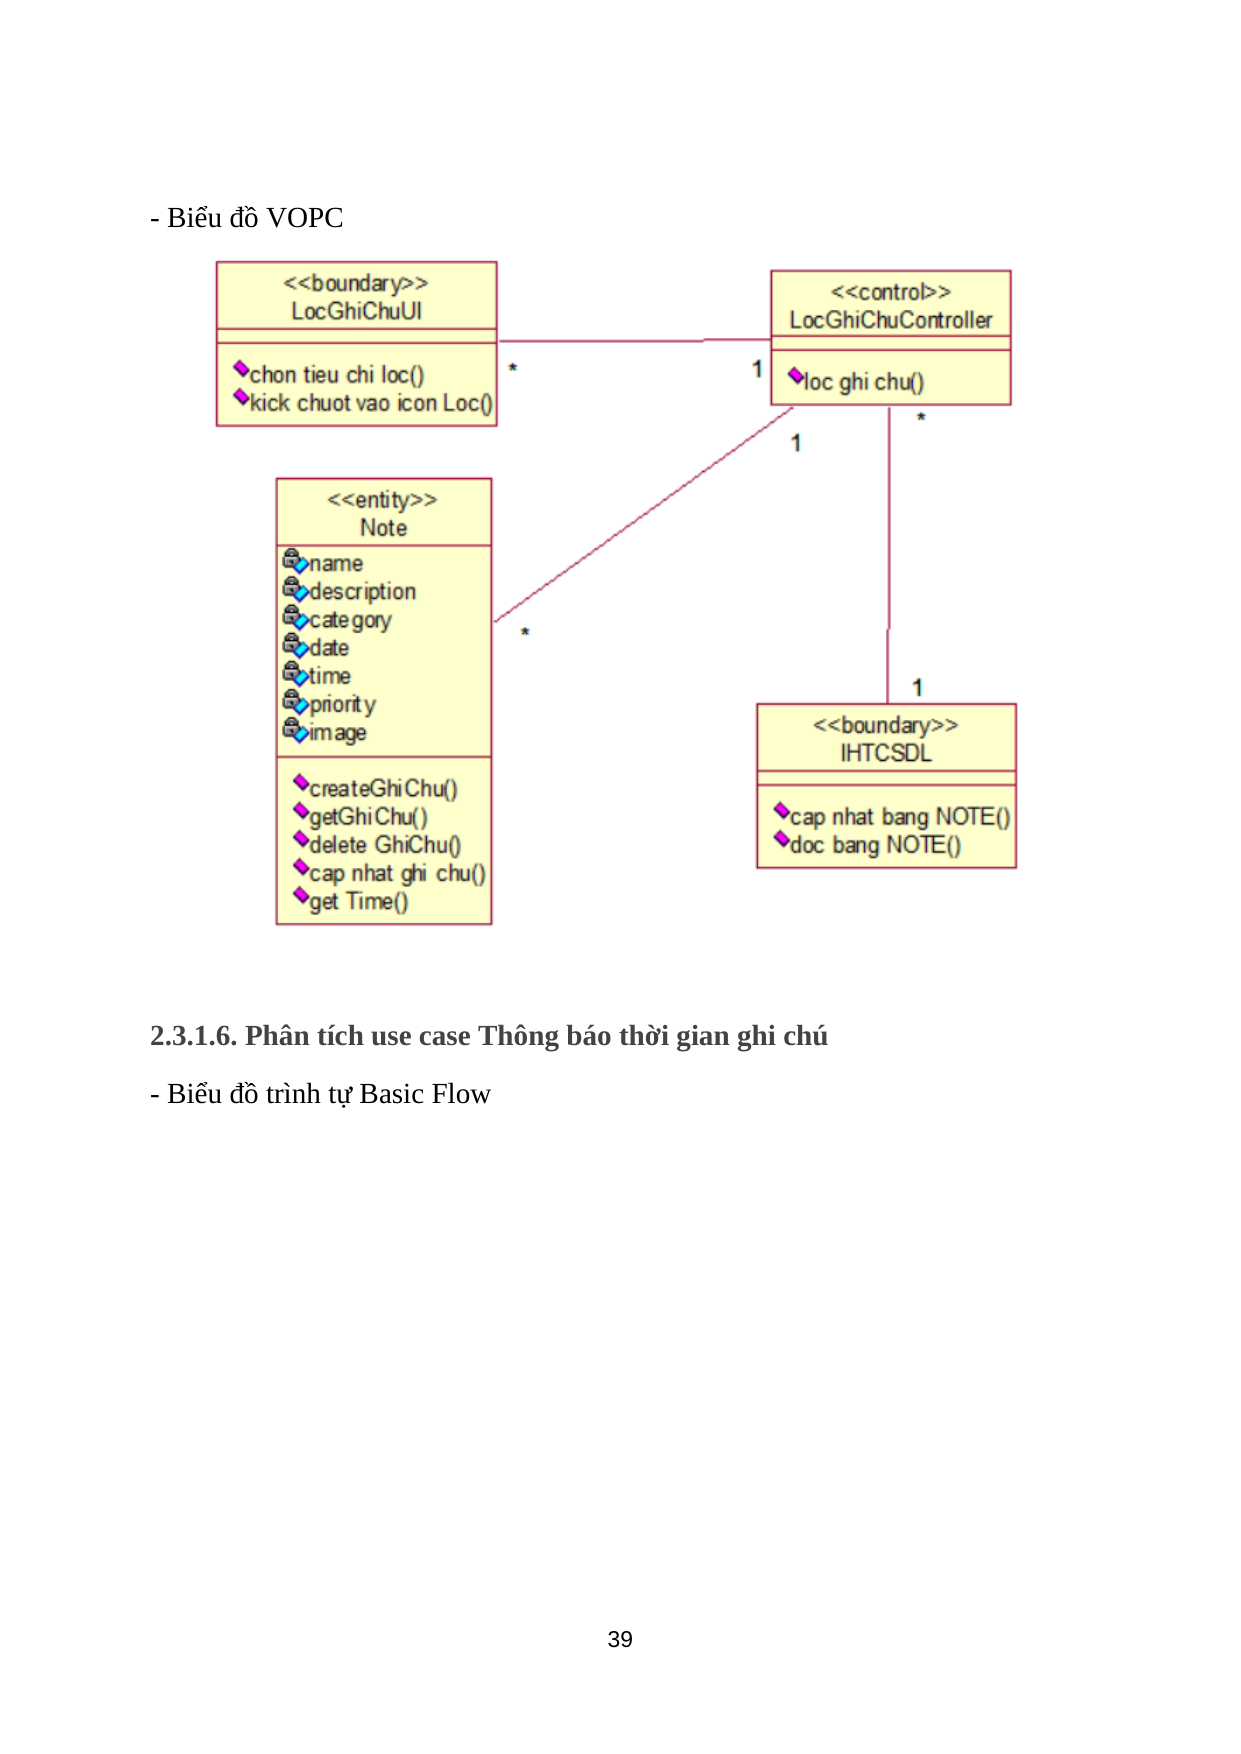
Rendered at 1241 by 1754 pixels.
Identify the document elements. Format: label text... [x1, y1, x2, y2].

text - Biểu đồ trình tự Basic Flow [150, 1077, 1090, 1110]
subtitle 2.3.1.6. Phân tích use case Thông báo thời gian ghi chú [150, 1018, 1090, 1052]
picture [196, 250, 1045, 972]
text - Biểu đồ VOPC [150, 200, 1090, 234]
